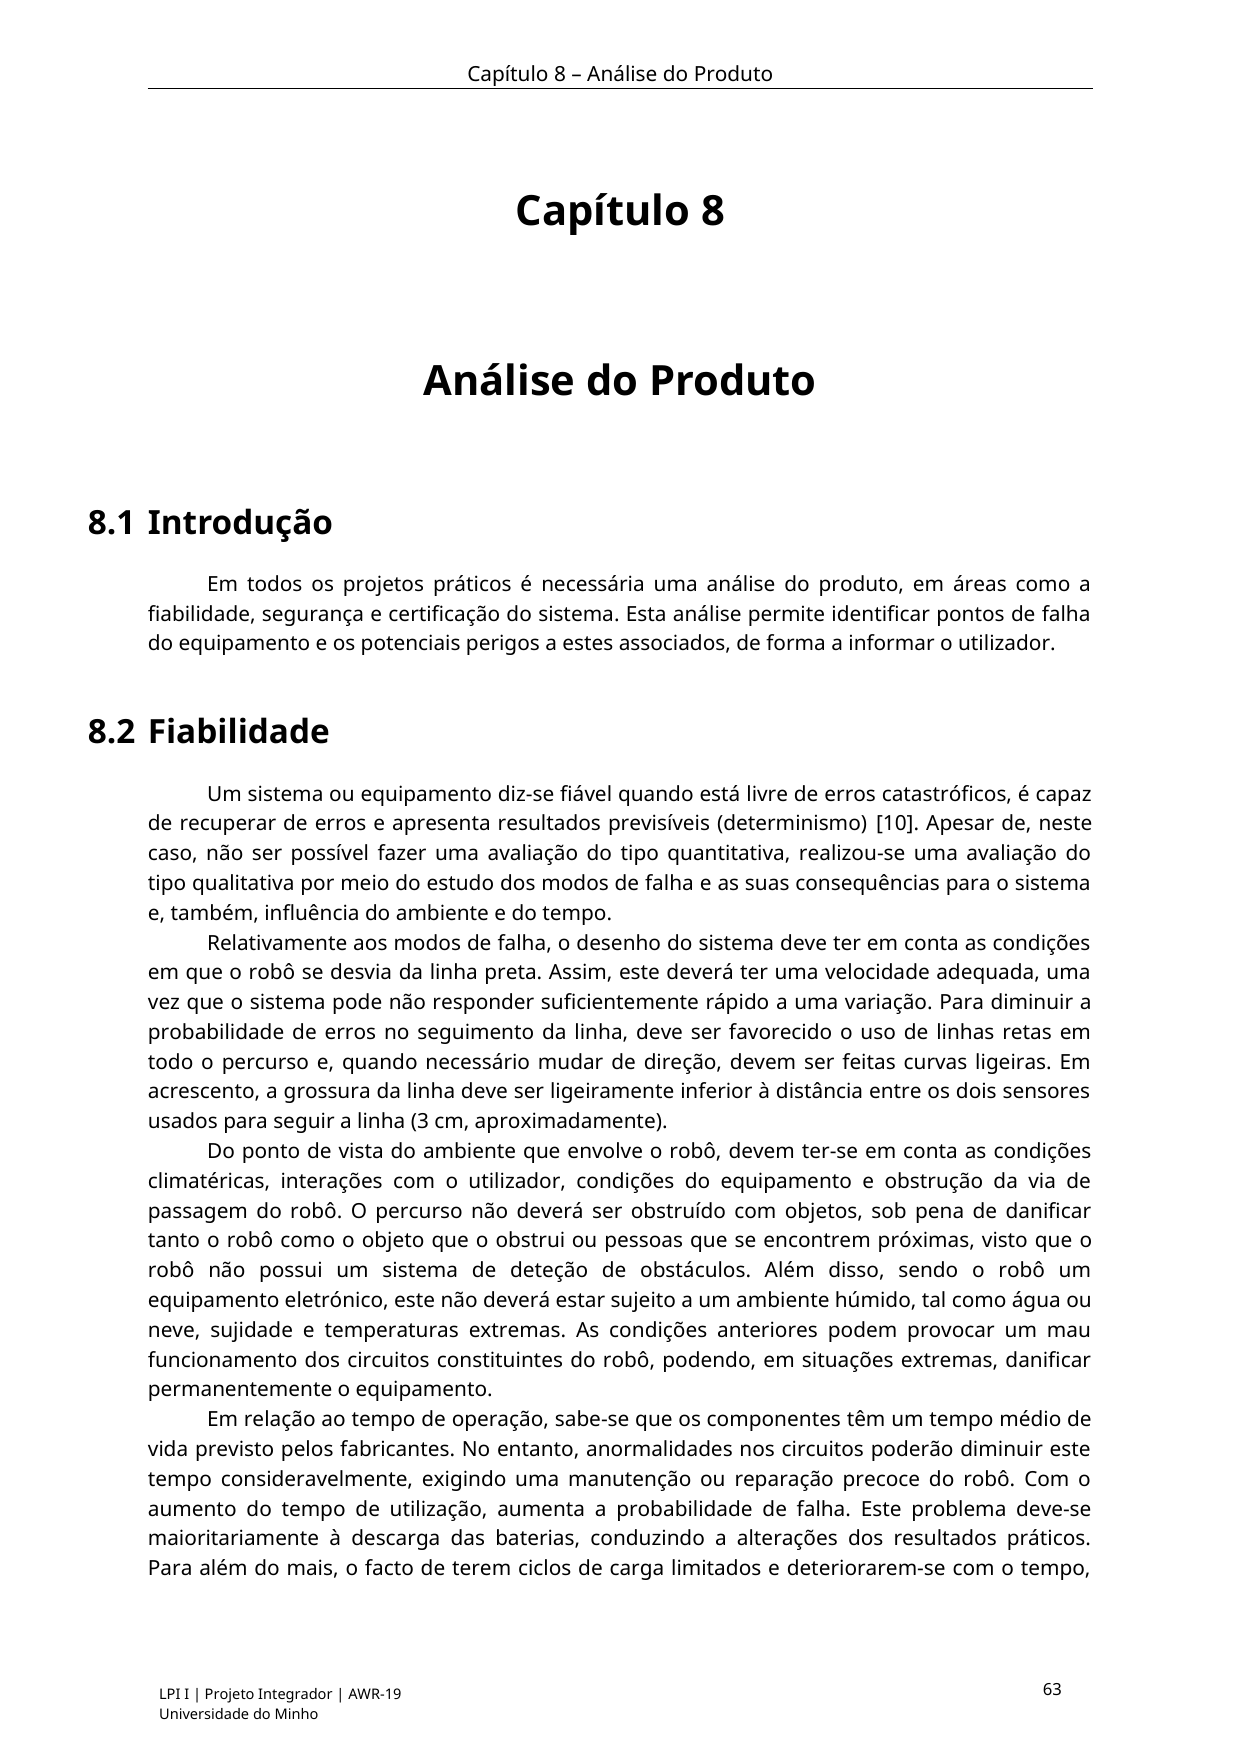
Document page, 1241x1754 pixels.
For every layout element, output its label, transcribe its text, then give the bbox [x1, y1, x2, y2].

text Do ponto de vista do ambiente que envolve o robô, devem ter-se em conta as condições climatéricas, interações com o utilizador, condições do equipamento e obstrução da via de passagem do robô. O percurso não deverá ser obstruído com objetos, sob pena de danificar tanto o robô como o objeto que o obstrui ou pessoas que se encontrem próximas, visto que o robô não possui um sistema de deteção de obstáculos. Além disso, sendo o robô um equipamento eletrónico, este não deverá estar sujeito a um ambiente húmido, tal como água ou neve, sujidade e temperaturas extremas. As condições anteriores podem provocar um mau funcionamento dos circuitos constituintes do robô, podendo, em situações extremas, danificar permanentemente o equipamento. [148, 1136, 1092, 1403]
subtitle Análise do Produto [148, 181, 1092, 408]
text Um sistema ou equipamento diz-se fiável quando está livre de erros catastróficos, é capaz de recuperar de erros e apresenta resultados previsíveis (determinismo) . Apesar de, neste caso, não ser possível fazer uma avaliação do tipo quantitativa, realizou-se uma avaliação do tipo qualitativa por meio do estudo dos modos de falha e as suas consequências para o sistema e, também, influência do ambiente e do tempo. [148, 779, 1092, 926]
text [148, 1404, 1092, 1582]
text Em todos os projetos práticos é necessária uma análise do produto, em áreas como a fiabilidade, segurança e certificação do sistema. Esta análise permite identificar pontos de falha do equipamento e os potenciais perigos a estes associados, de forma a informar o utilizador. [148, 569, 1092, 657]
text Relativamente aos modos de falha, o desenho do sistema deve ter em conta as condições em que o robô se desvia da linha preta. Assim, este deverá ter uma velocidade adequada, uma vez que o sistema pode não responder suficientemente rápido a uma variação. Para diminuir a probabilidade de erros no seguimento da linha, deve ser favorecido o uso de linhas retas em todo o percurso e, quando necessário mudar de direção, devem ser feitas curvas ligeiras. Em acrescento, a grossura da linha deve ser ligeiramente inferior à distância entre os dois sensores usados para seguir a linha (3 cm, aproximadamente). [148, 928, 1092, 1135]
subtitle Fiabilidade [88, 708, 1092, 754]
subtitle Introdução [88, 498, 1092, 544]
